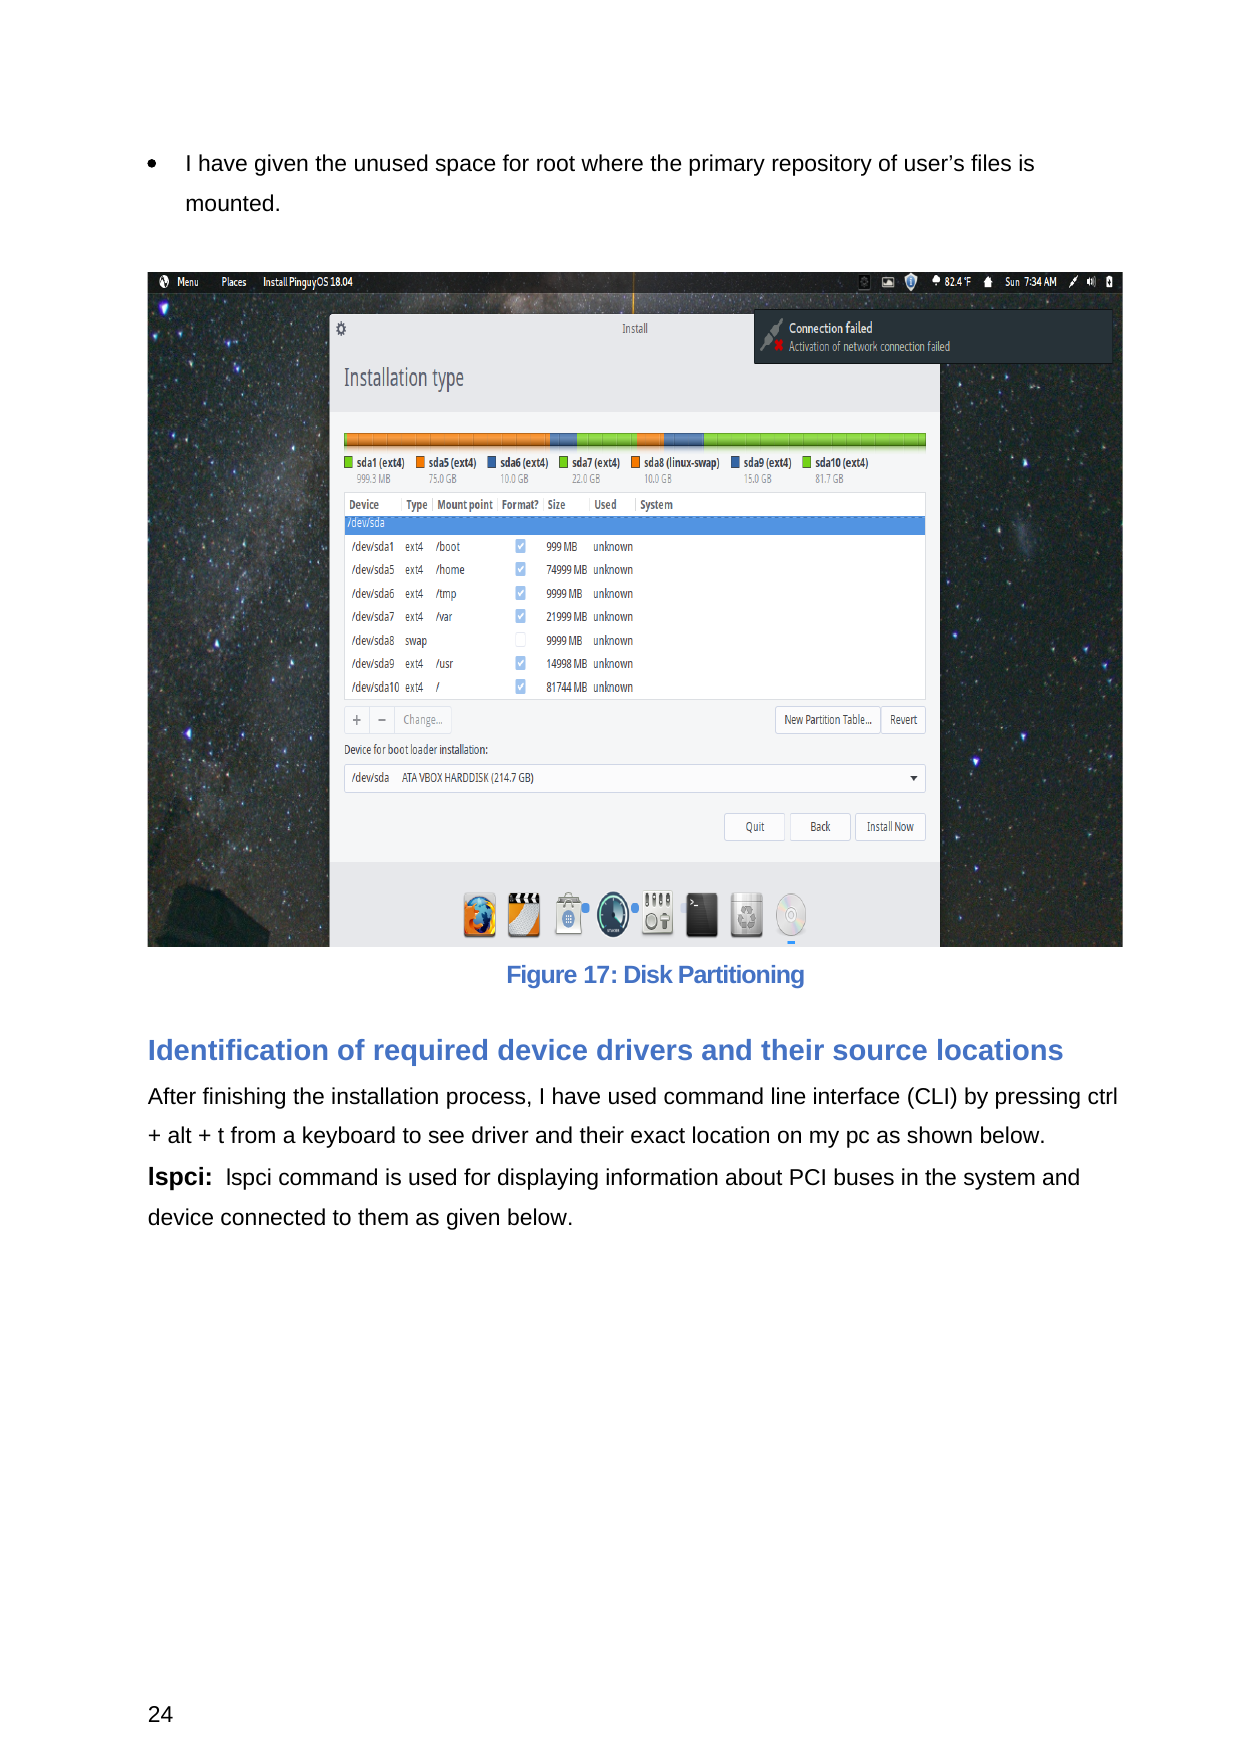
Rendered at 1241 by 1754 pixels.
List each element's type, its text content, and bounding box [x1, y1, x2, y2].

subtitle Identification of required device drivers and their source locations [148, 1032, 1122, 1066]
list I have given the unused space for root where the primary repository of user’s files is mounted. [148, 150, 1122, 216]
text After finishing the installation process, I have used command line interface (CLI) by pressing ctrl + alt + t from a keyboard to see driver and their exact location on my pc as shown below. [148, 1083, 1122, 1149]
picture [147, 272, 1123, 947]
text lspci: lspci command is used for displaying information about PCI buses in the system and device connected to them as given below. [148, 1162, 1122, 1230]
